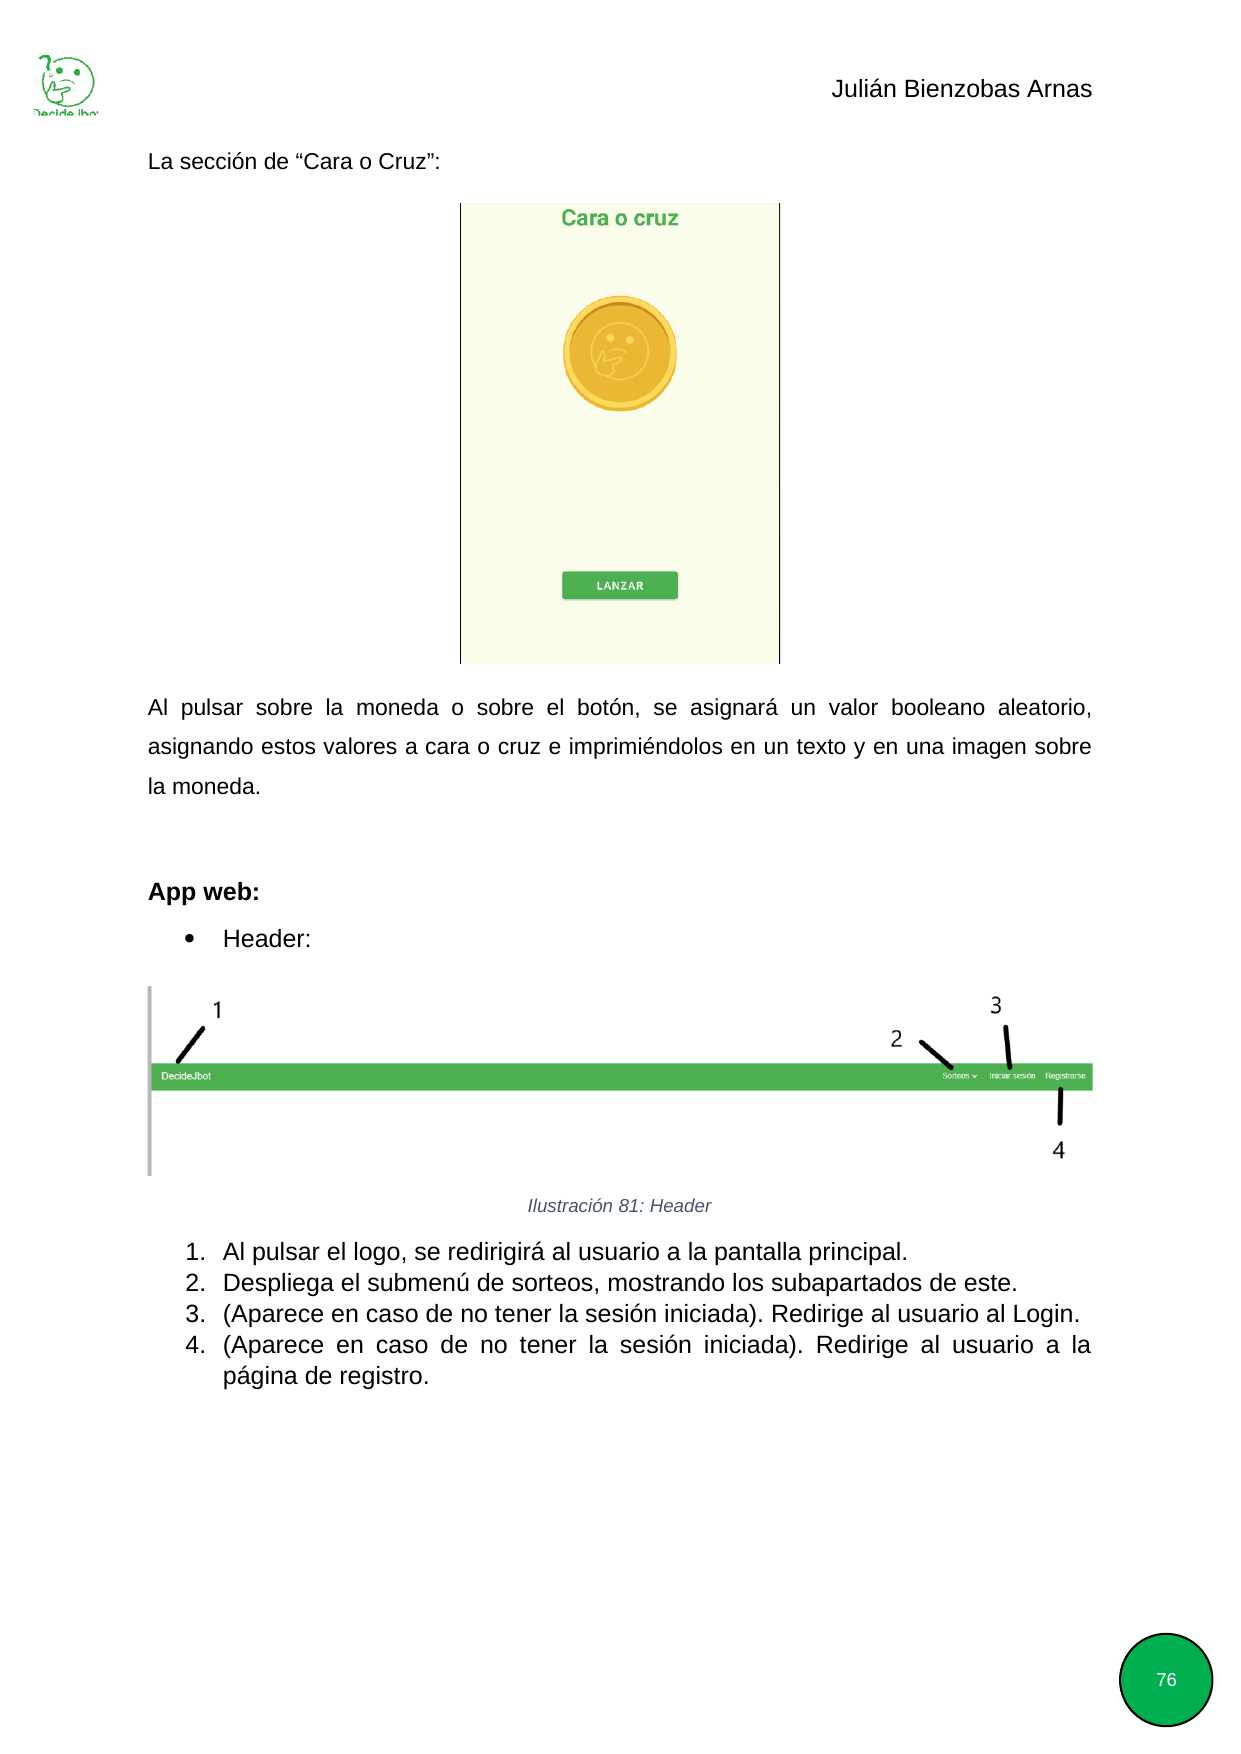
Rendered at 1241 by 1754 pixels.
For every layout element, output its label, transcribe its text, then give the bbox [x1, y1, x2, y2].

text App web: [148, 876, 1092, 905]
text Al pulsar sobre la moneda o sobre el botón, se asignará un valor booleano aleatorio, asignando estos valores a cara o cruz e imprimiéndolos en un texto y en una imagen sobre la moneda. [148, 694, 1092, 799]
list Al pulsar el logo, se redirigirá al usuario a la pantalla principal. [185, 1237, 1092, 1266]
list (Aparece en caso de no tener la sesión iniciada). Redirige al usuario al Login. [185, 1299, 1092, 1328]
picture [460, 203, 781, 664]
text Ilustración 81: Header [148, 1195, 1092, 1216]
list Despliega el submenú de sorteos, mostrando los subapartados de este. [185, 1268, 1092, 1297]
list (Aparece en caso de no tener la sesión iniciada). Redirige al usuario a la página de registro. [185, 1330, 1092, 1390]
picture [32, 55, 99, 114]
text La sección de “Cara o Cruz”: [148, 148, 1092, 174]
list Header: [185, 924, 1092, 953]
picture [147, 986, 1093, 1176]
